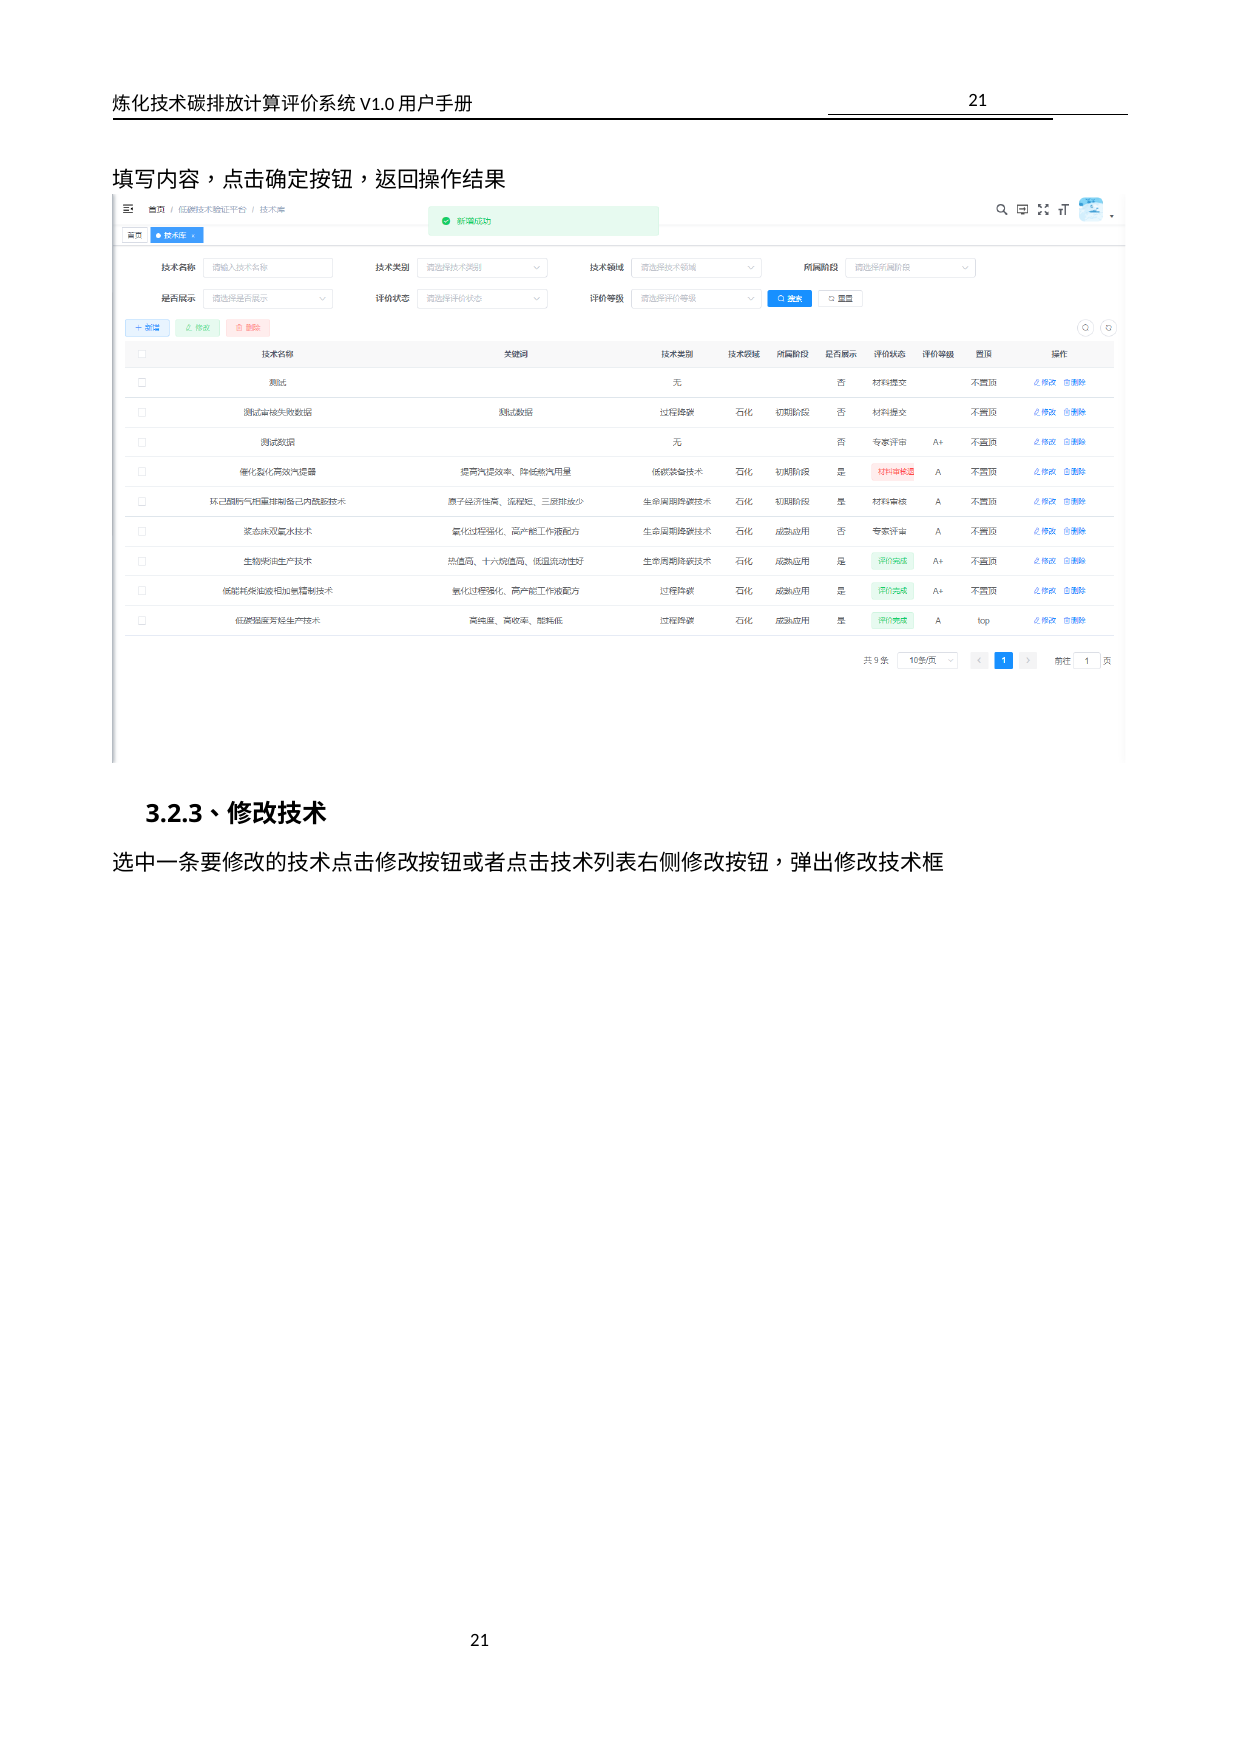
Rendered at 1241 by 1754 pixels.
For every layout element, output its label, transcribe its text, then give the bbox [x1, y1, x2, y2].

subtitle 3.2.3、修改技术 [145, 779, 1128, 844]
text 选中一条要修改的技术点击修改按钮或者点击技术列表右侧修改按钮，弹出修改技术框 [112, 844, 1128, 877]
text 填写内容，点击确定按钮，返回操作结果 [112, 162, 1128, 194]
picture [112, 194, 1126, 763]
